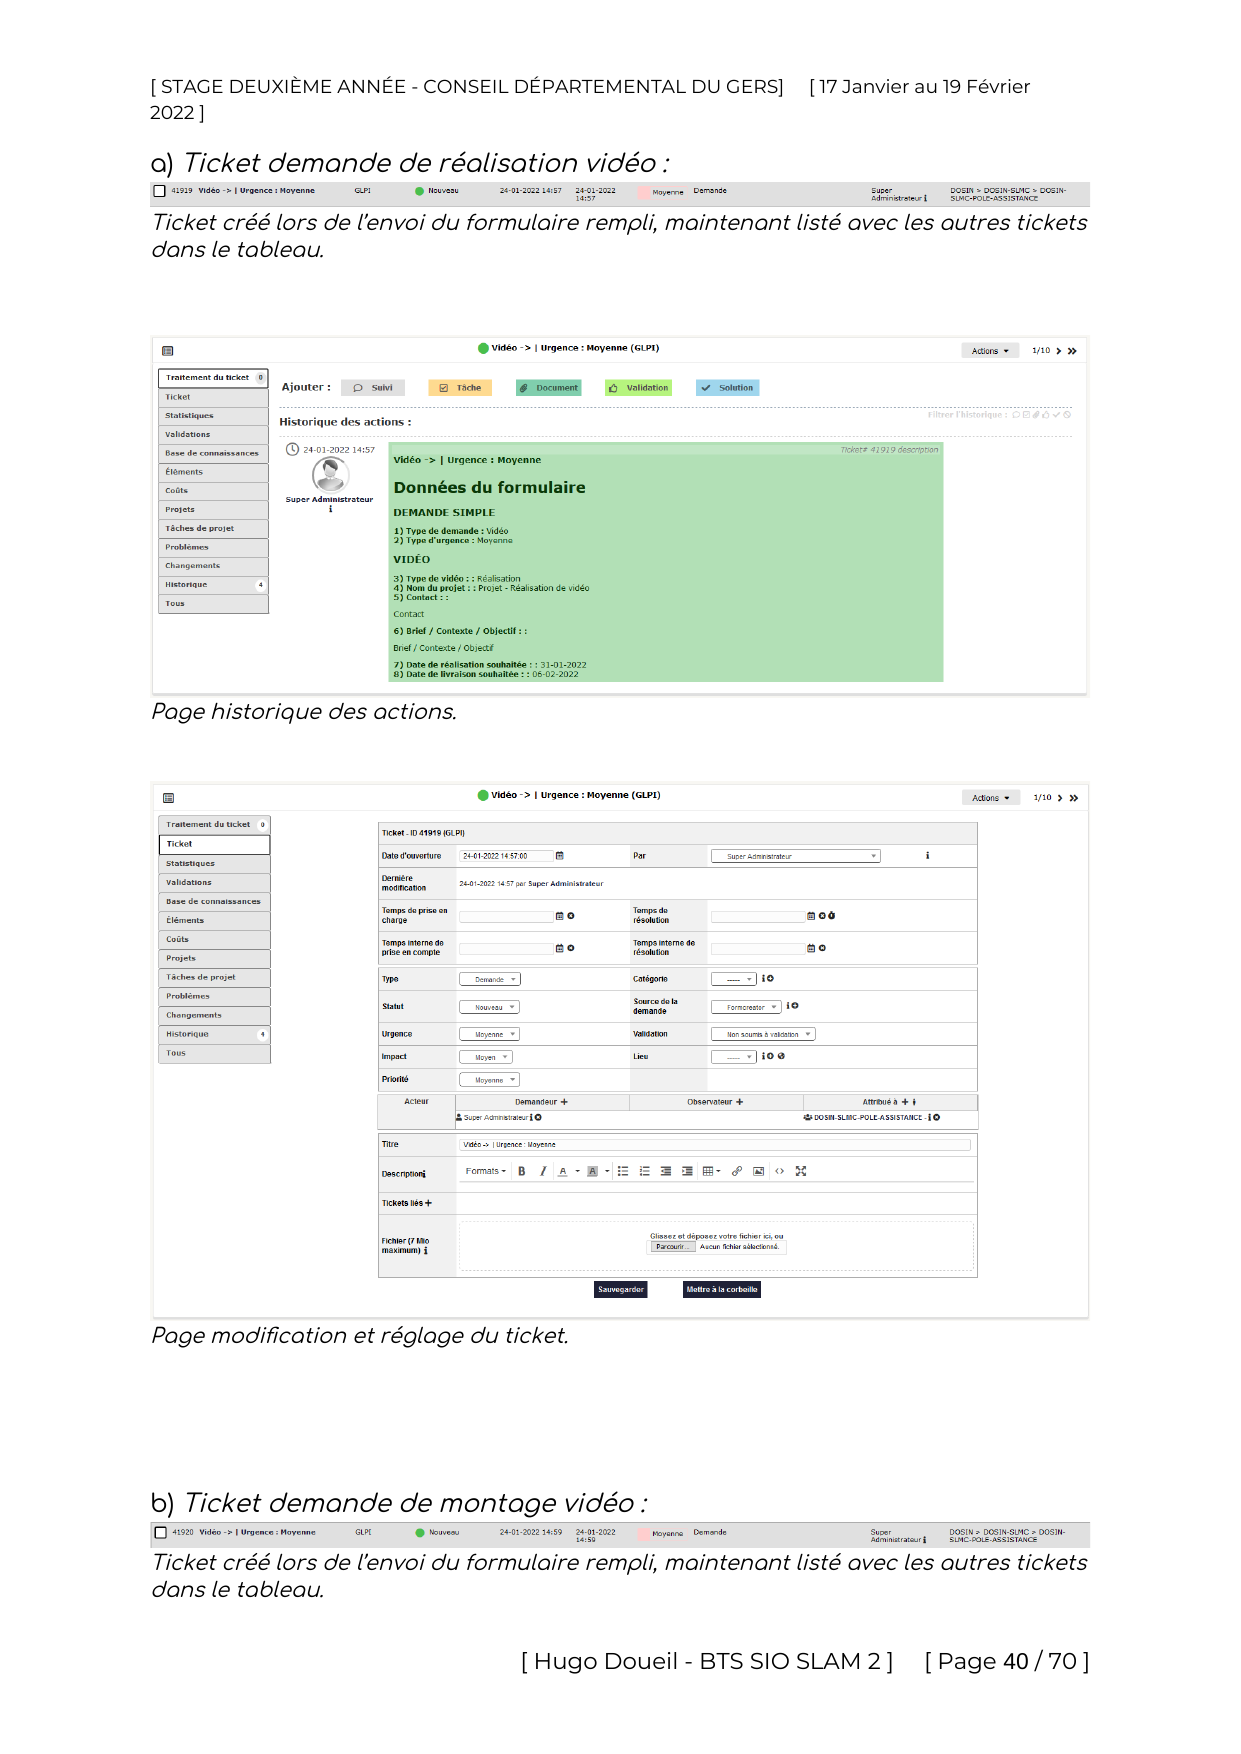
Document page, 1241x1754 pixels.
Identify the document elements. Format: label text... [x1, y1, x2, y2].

picture [150, 182, 1091, 207]
text b) Ticket demande de montage vidéo : [150, 1490, 1090, 1518]
picture [150, 335, 1091, 698]
picture [150, 781, 1091, 1321]
text Page modification et réglage du ticket. [150, 1325, 1090, 1348]
text Ticket créé lors de l’envoi du formulaire rempli, maintenant listé avec les autres tickets dans le tableau. [150, 212, 1090, 262]
text a) Ticket demande de réalisation vidéo : [150, 150, 1090, 178]
picture [150, 1522, 1091, 1548]
text Page historique des actions. [150, 701, 1090, 724]
text Ticket créé lors de l’envoi du formulaire rempli, maintenant listé avec les autres tickets dans le tableau. [150, 1552, 1090, 1602]
